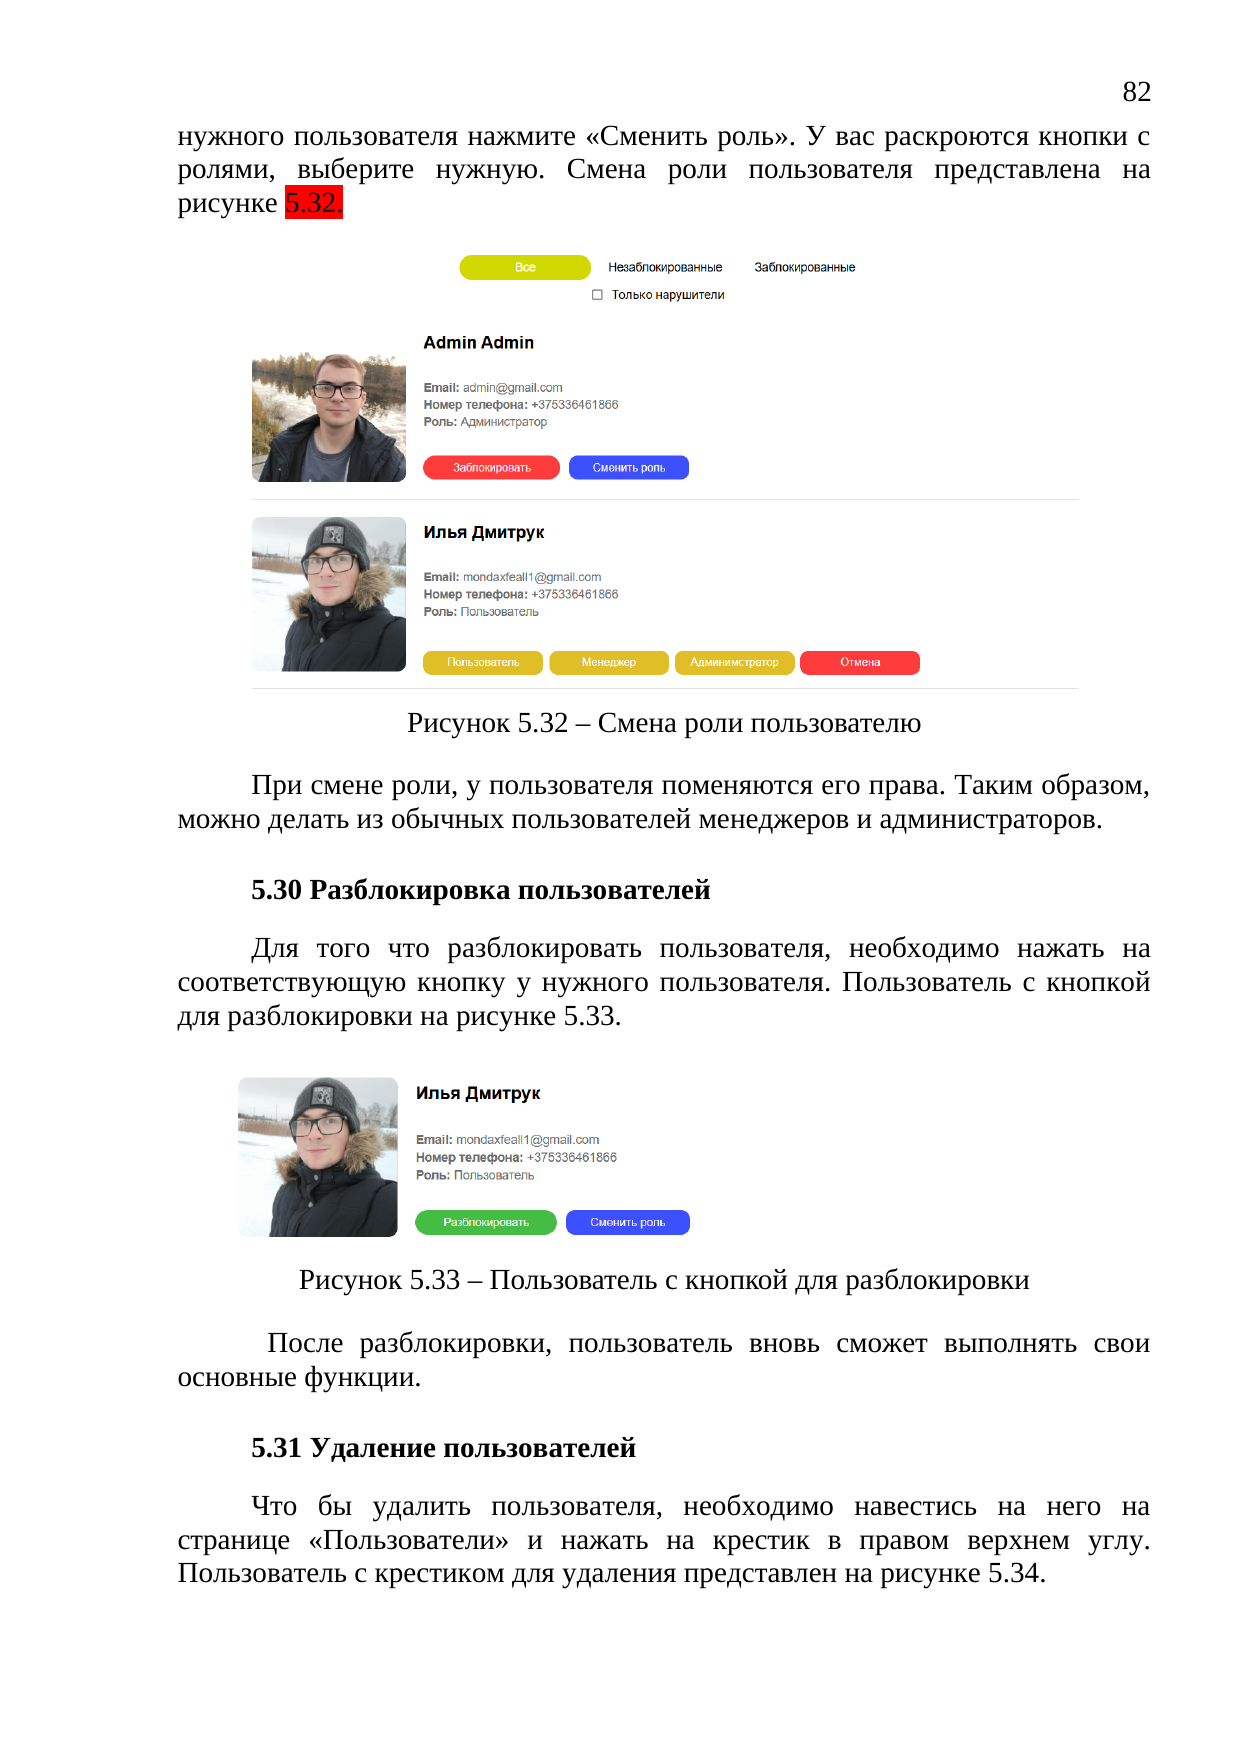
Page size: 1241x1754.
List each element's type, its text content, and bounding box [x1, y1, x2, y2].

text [177, 118, 1152, 219]
picture [238, 1060, 1091, 1250]
text При смене роли, у пользователя поменяются его права. Таким образом, можно делать из обычных пользователей менеджеров и администраторов. [177, 767, 1152, 834]
picture [242, 247, 1087, 693]
text Удаление пользователей [251, 1430, 1152, 1463]
text Разблокировка пользователей [251, 872, 1152, 906]
text Рисунок 5.33 – Пользователь с кнопкой для разблокировки [177, 1262, 1152, 1296]
text После разблокировки, пользователь вновь сможет выполнять свои основные функции. [177, 1325, 1152, 1392]
text Что бы удалить пользователя, необходимо навестись на него на странице «Пользователи» и нажать на крестик в правом верхнем углу. Пользователь с крестиком для удаления представлен на рисунке 5.34. [177, 1488, 1152, 1589]
text Для того что разблокировать пользователя, необходимо нажать на соответствующую кнопку у нужного пользователя. Пользователь с кнопкой для разблокировки на рисунке 5.33. [177, 931, 1152, 1031]
text Рисунок 5.32 – Смена роли пользователю [177, 705, 1152, 738]
